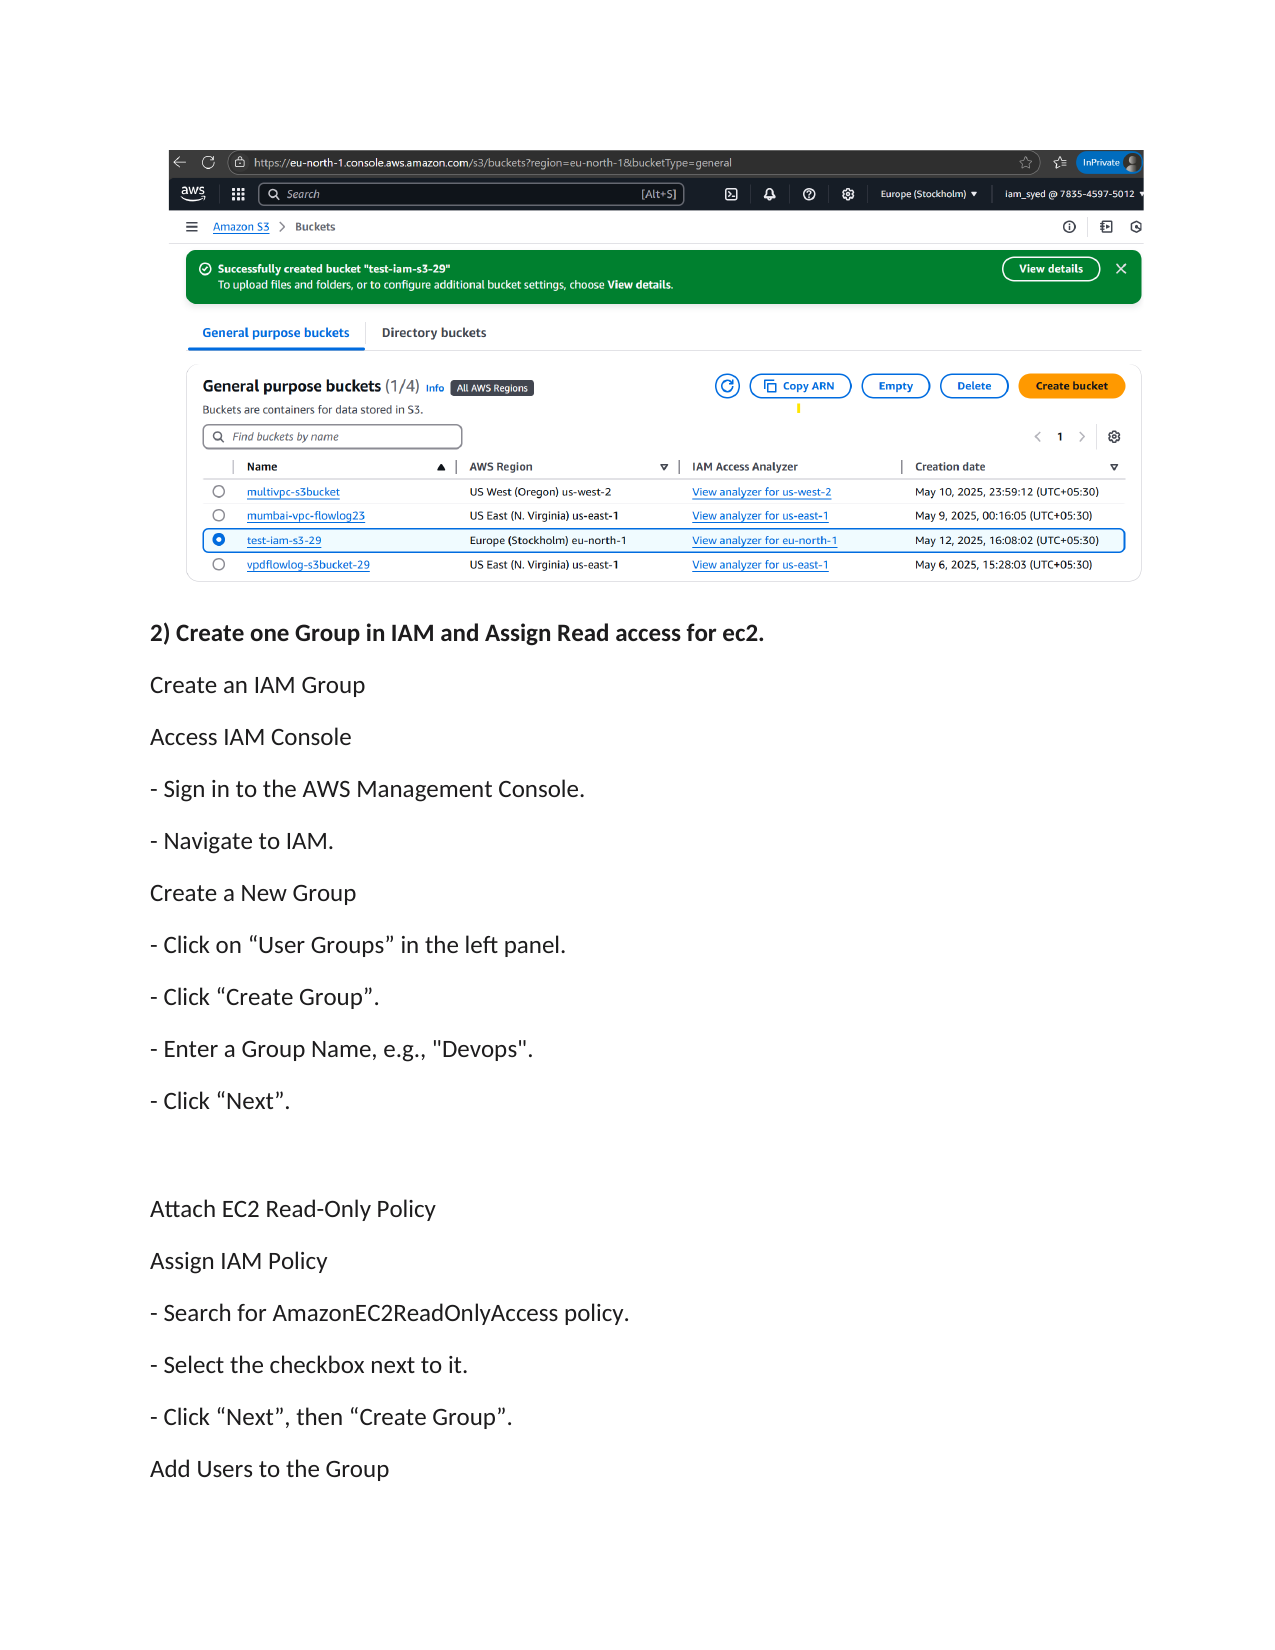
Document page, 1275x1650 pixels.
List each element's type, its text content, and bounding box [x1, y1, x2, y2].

text - Enter a Group Name, e.g., "Devops". [150, 1033, 1125, 1064]
text Create a New Group [150, 877, 1125, 908]
text - Click on “User Groups” in the left panel. [150, 929, 1125, 960]
text - Search for AmazonEC2ReadOnlyAccess policy. [150, 1297, 1125, 1328]
text - Click “Next”. [150, 1085, 1125, 1116]
text Add Users to the Group [150, 1453, 1125, 1484]
text Access IAM Console [150, 721, 1125, 752]
text Attach EC2 Read-Only Policy [150, 1193, 1125, 1224]
text - Select the checkbox next to it. [150, 1349, 1125, 1380]
text - Click “Next”, then “Create Group”. [150, 1401, 1125, 1432]
text - Click “Create Group”. [150, 981, 1125, 1012]
text - Navigate to IAM. [150, 825, 1125, 856]
text 2) Create one Group in IAM and Assign Read access for ec2. [150, 150, 1125, 648]
text Create an IAM Group [150, 669, 1125, 700]
text - Sign in to the AWS Management Console. [150, 773, 1125, 804]
text Assign IAM Policy [150, 1245, 1125, 1276]
